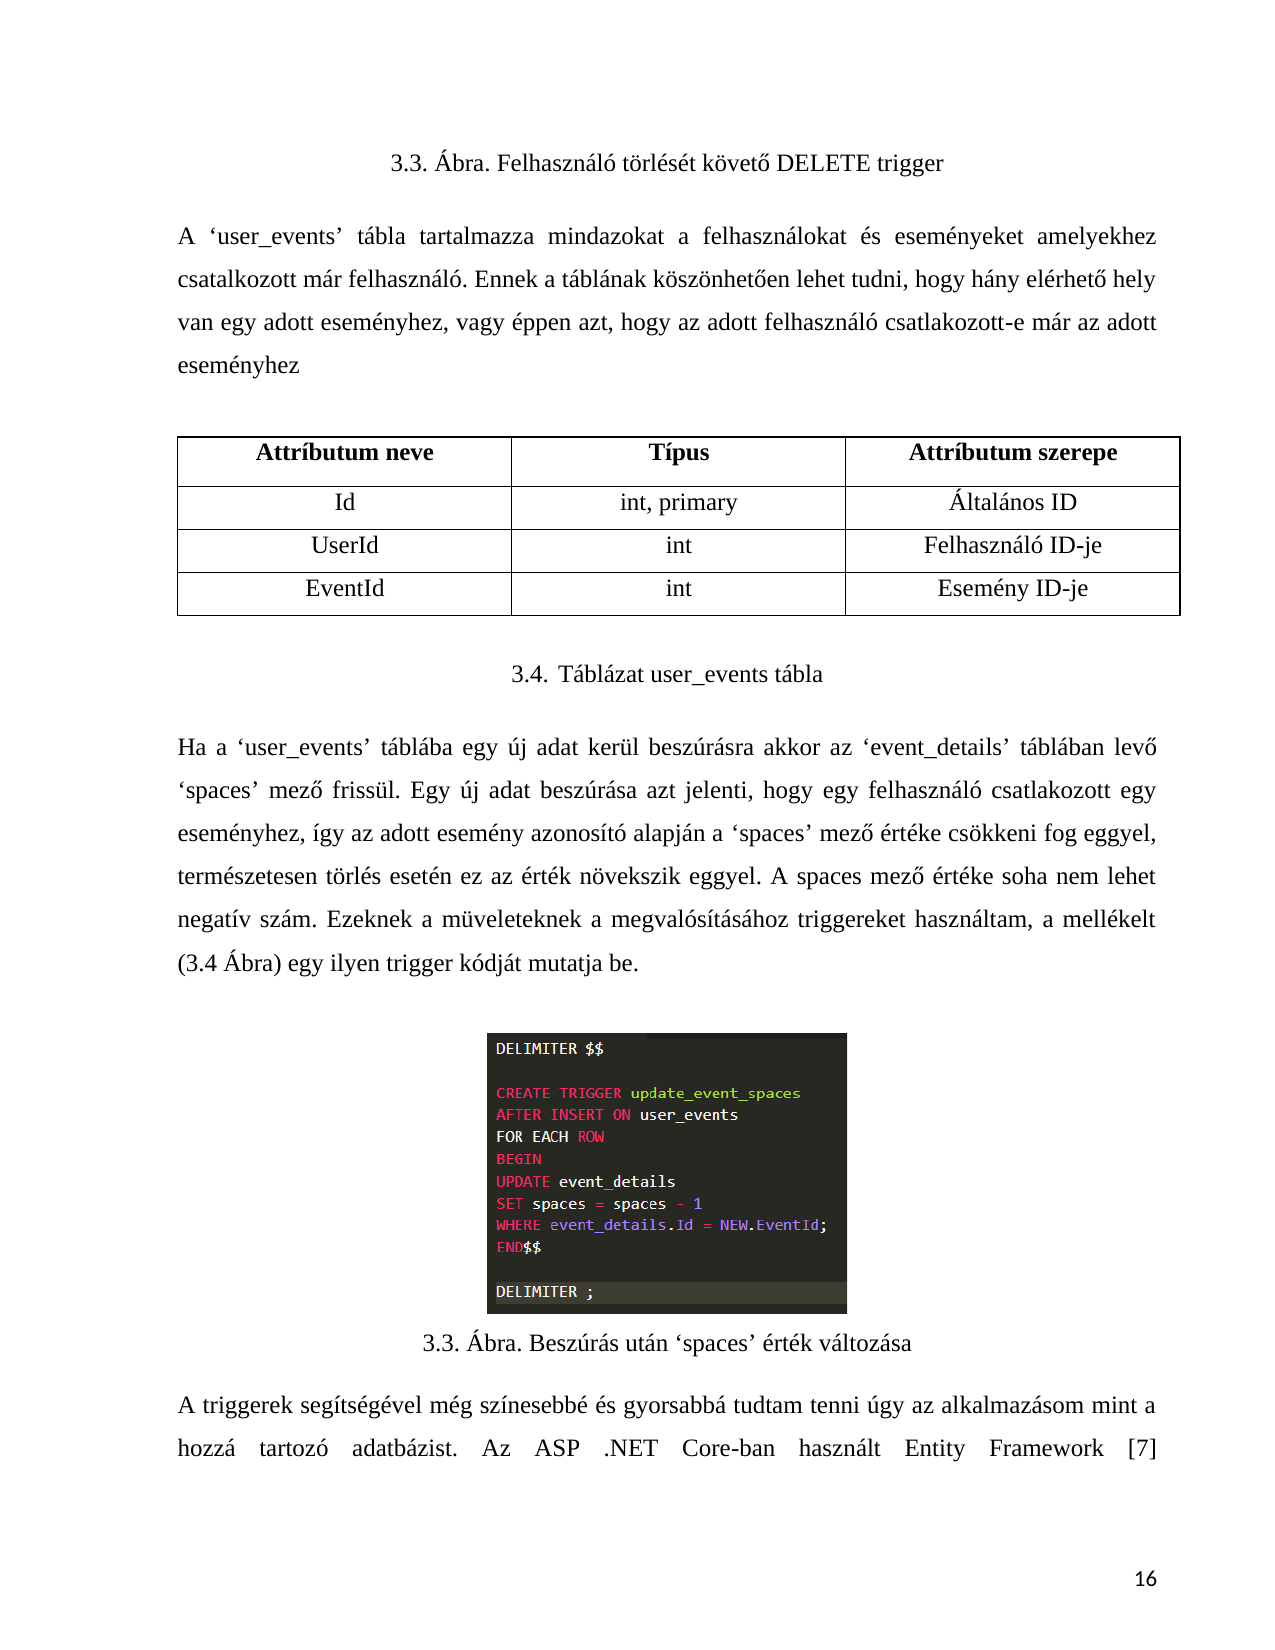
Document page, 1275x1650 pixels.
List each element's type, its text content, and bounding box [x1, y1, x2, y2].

table_header Attríbutum neve [178, 438, 511, 486]
table_cell Általános ID [846, 487, 1179, 529]
table_header Attríbutum szerepe [846, 438, 1179, 486]
table_cell UserId [178, 530, 511, 572]
text 3.3. Ábra. Beszúrás után ‘spaces’ érték változása [177, 1328, 1157, 1357]
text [177, 1390, 1157, 1462]
text 3.3. Ábra. Felhasználó törlését követő DELETE trigger [177, 148, 1157, 176]
table_cell int [512, 530, 845, 572]
table_cell int, primary [512, 487, 845, 529]
text Ha a ‘user_events’ táblába egy új adat kerül beszúrásra akkor az ‘event_details’ táblában levő ‘spaces’ mező frissül. Egy új adat beszúrása azt jelenti, hogy egy felhasználó csatlakozott egy eseményhez, így az adott esemény azonosító alapján a ‘spaces’ mező értéke csökkeni fog eggyel, természetesen törlés esetén ez az érték növekszik eggyel. A spaces mező értéke soha nem lehet negatív szám. Ezeknek a müveleteknek a megvalósításához triggereket használtam, a mellékelt (3.4 Ábra) egy ilyen trigger kódját mutatja be. [177, 732, 1157, 976]
text A ‘user_events’ tábla tartalmazza mindazokat a felhasználokat és eseményeket amelyekhez csatalkozott már felhasználó. Ennek a táblának köszönhetően lehet tudni, hogy hány elérhető hely van egy adott eseményhez, vagy éppen azt, hogy az adott felhasználó csatlakozott-e már az adott eseményhez [177, 221, 1157, 379]
table_cell EventId [178, 573, 511, 615]
table_cell int [512, 573, 845, 615]
picture [487, 1033, 848, 1314]
list Táblázat user_events tábla [177, 659, 1157, 688]
table_cell Felhasználó ID-je [846, 530, 1179, 572]
table_cell Id [178, 487, 511, 529]
table_header Típus [512, 438, 845, 486]
table_cell Esemény ID-je [846, 573, 1179, 615]
